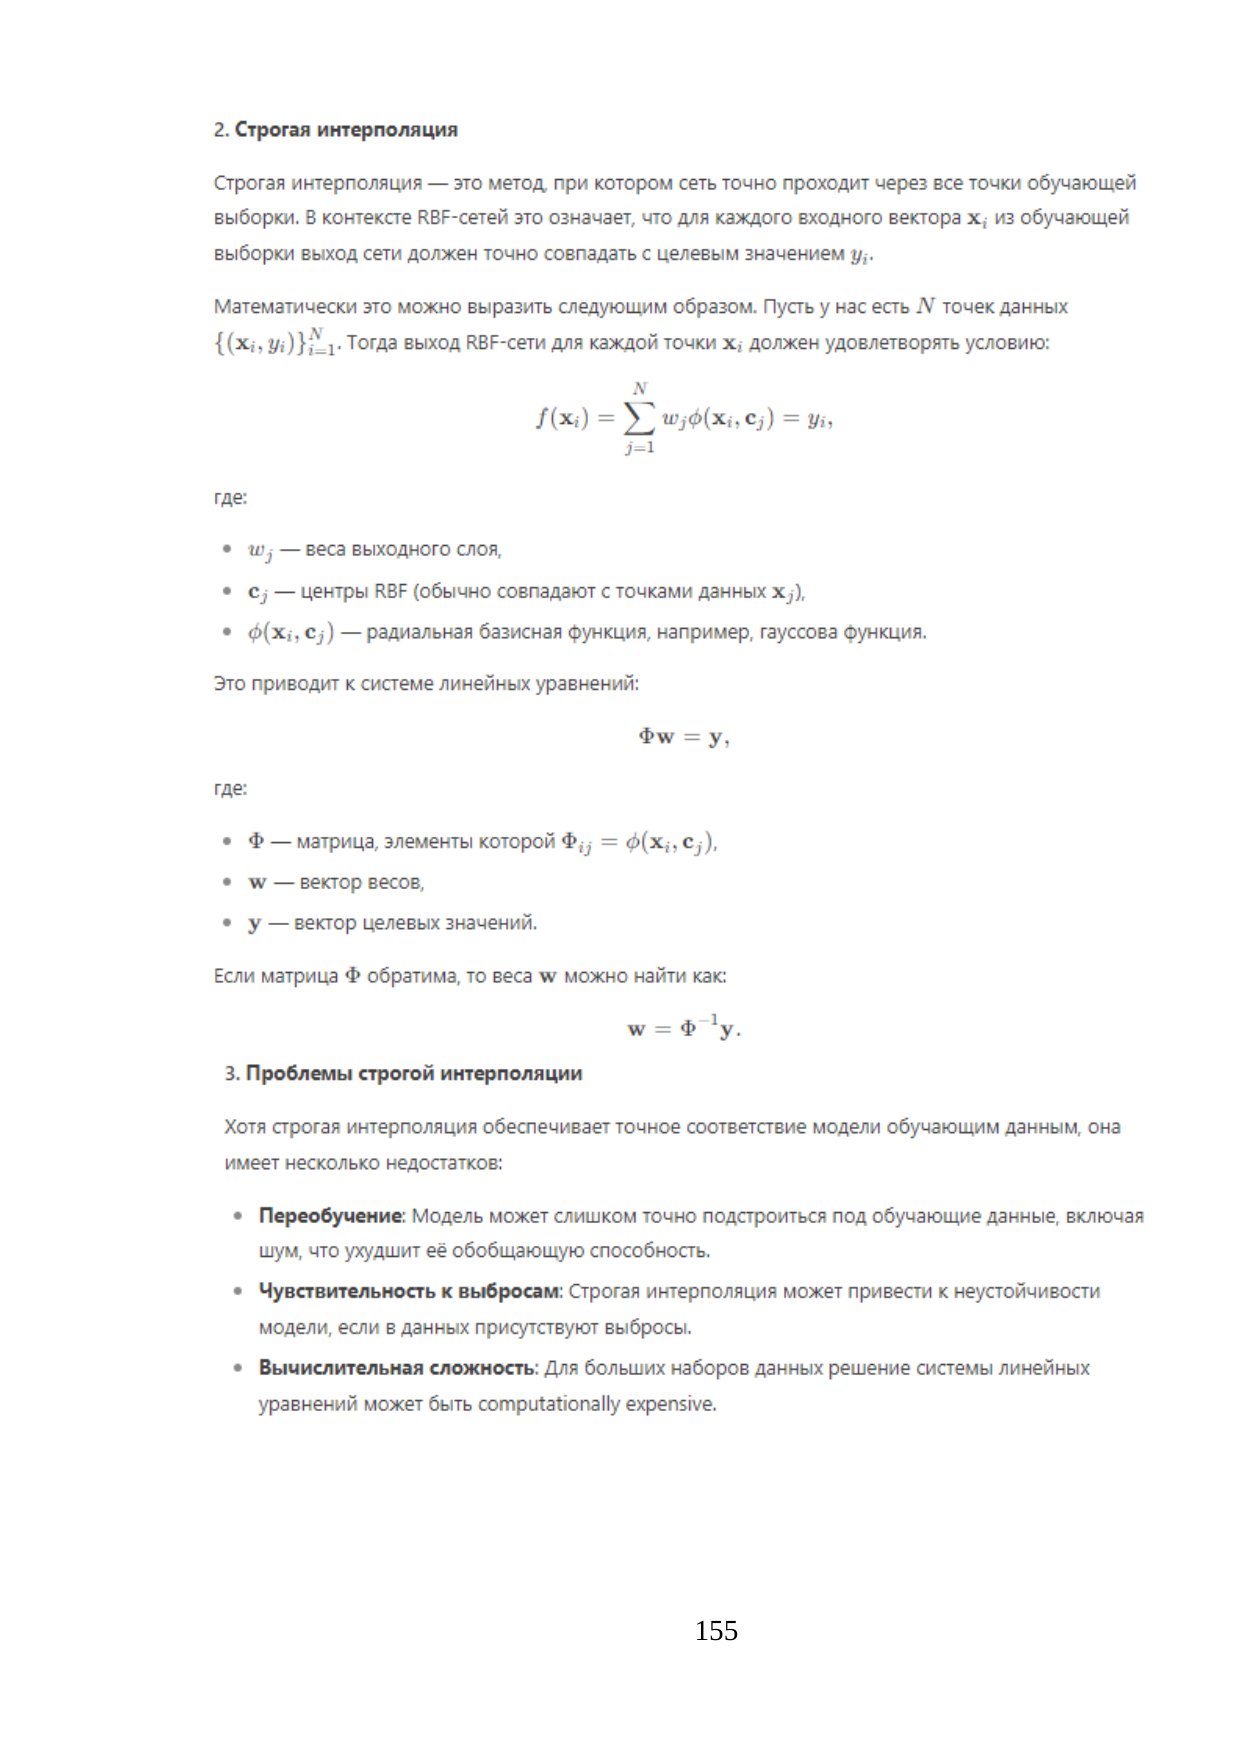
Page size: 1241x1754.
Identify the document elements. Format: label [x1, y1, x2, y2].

picture [203, 118, 1155, 1422]
